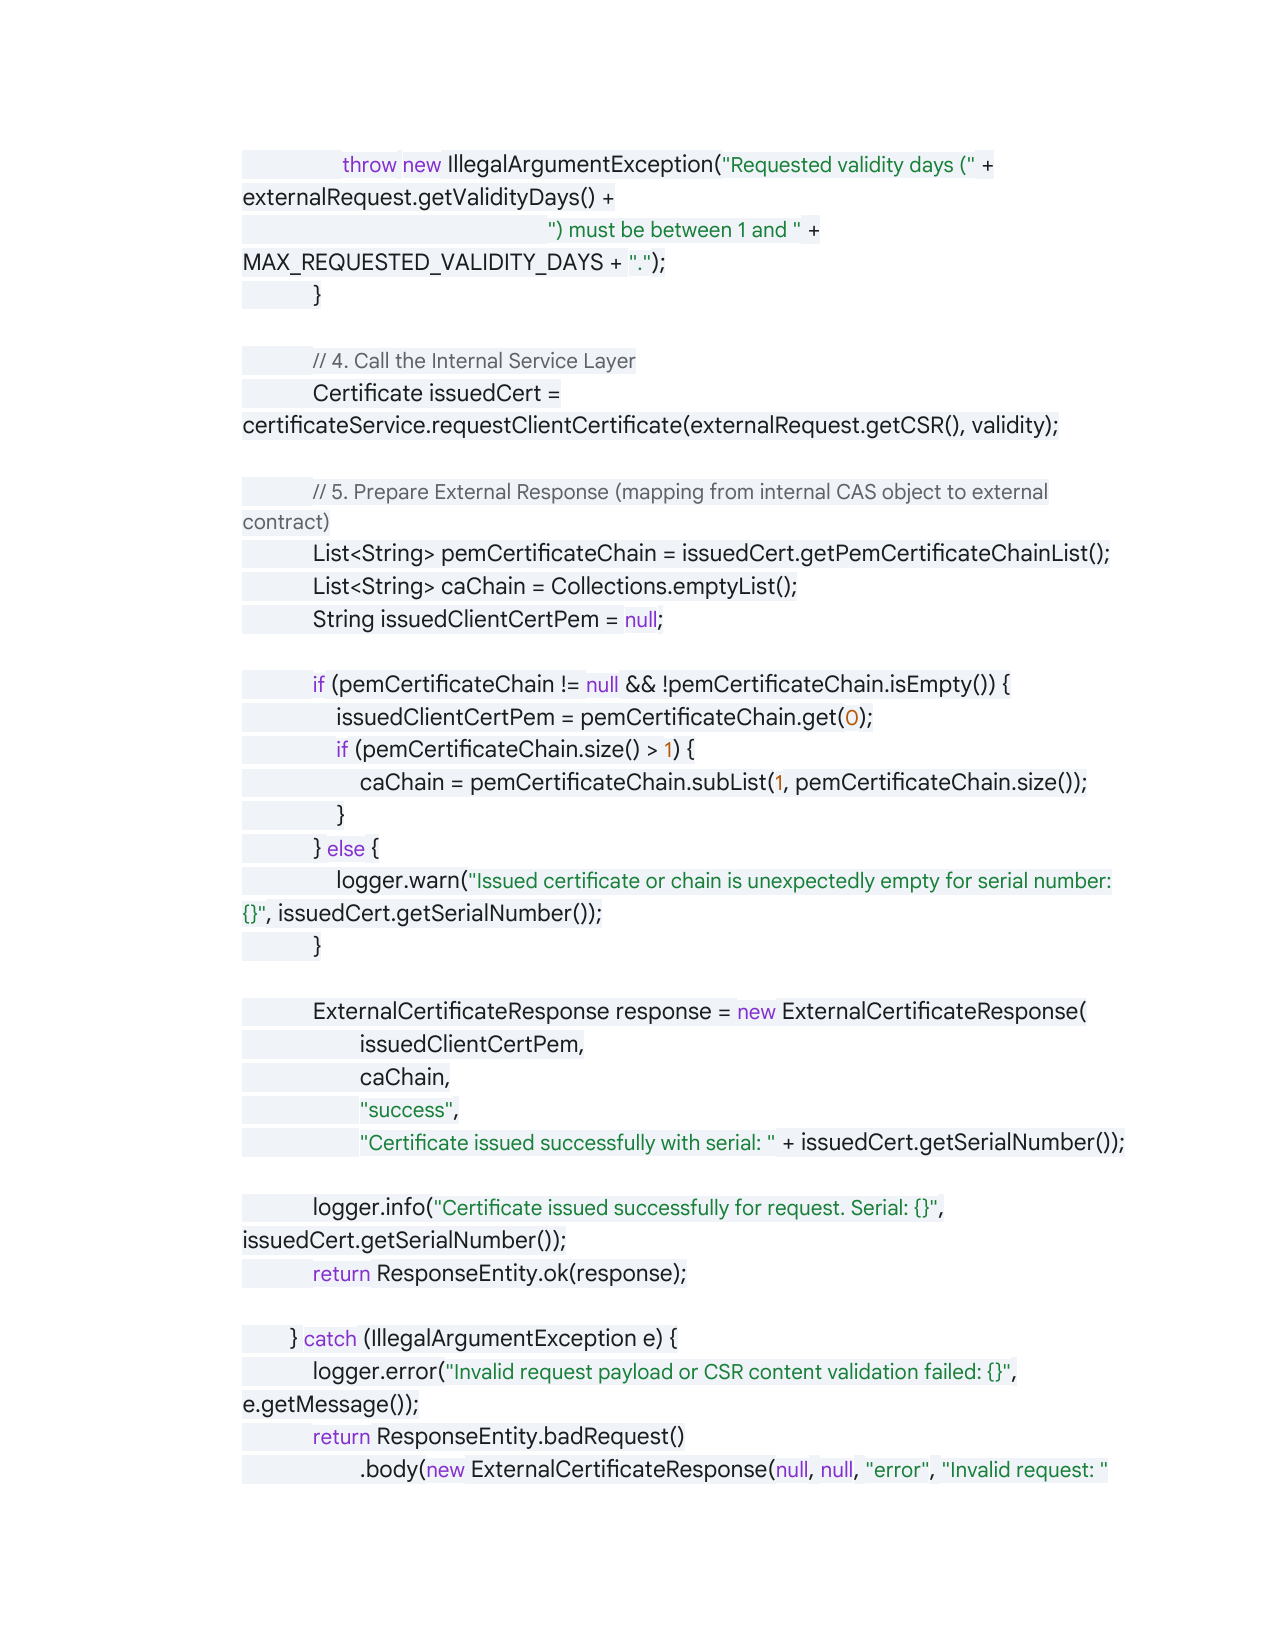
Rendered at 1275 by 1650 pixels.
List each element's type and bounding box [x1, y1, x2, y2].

list [205, 150, 1125, 1484]
